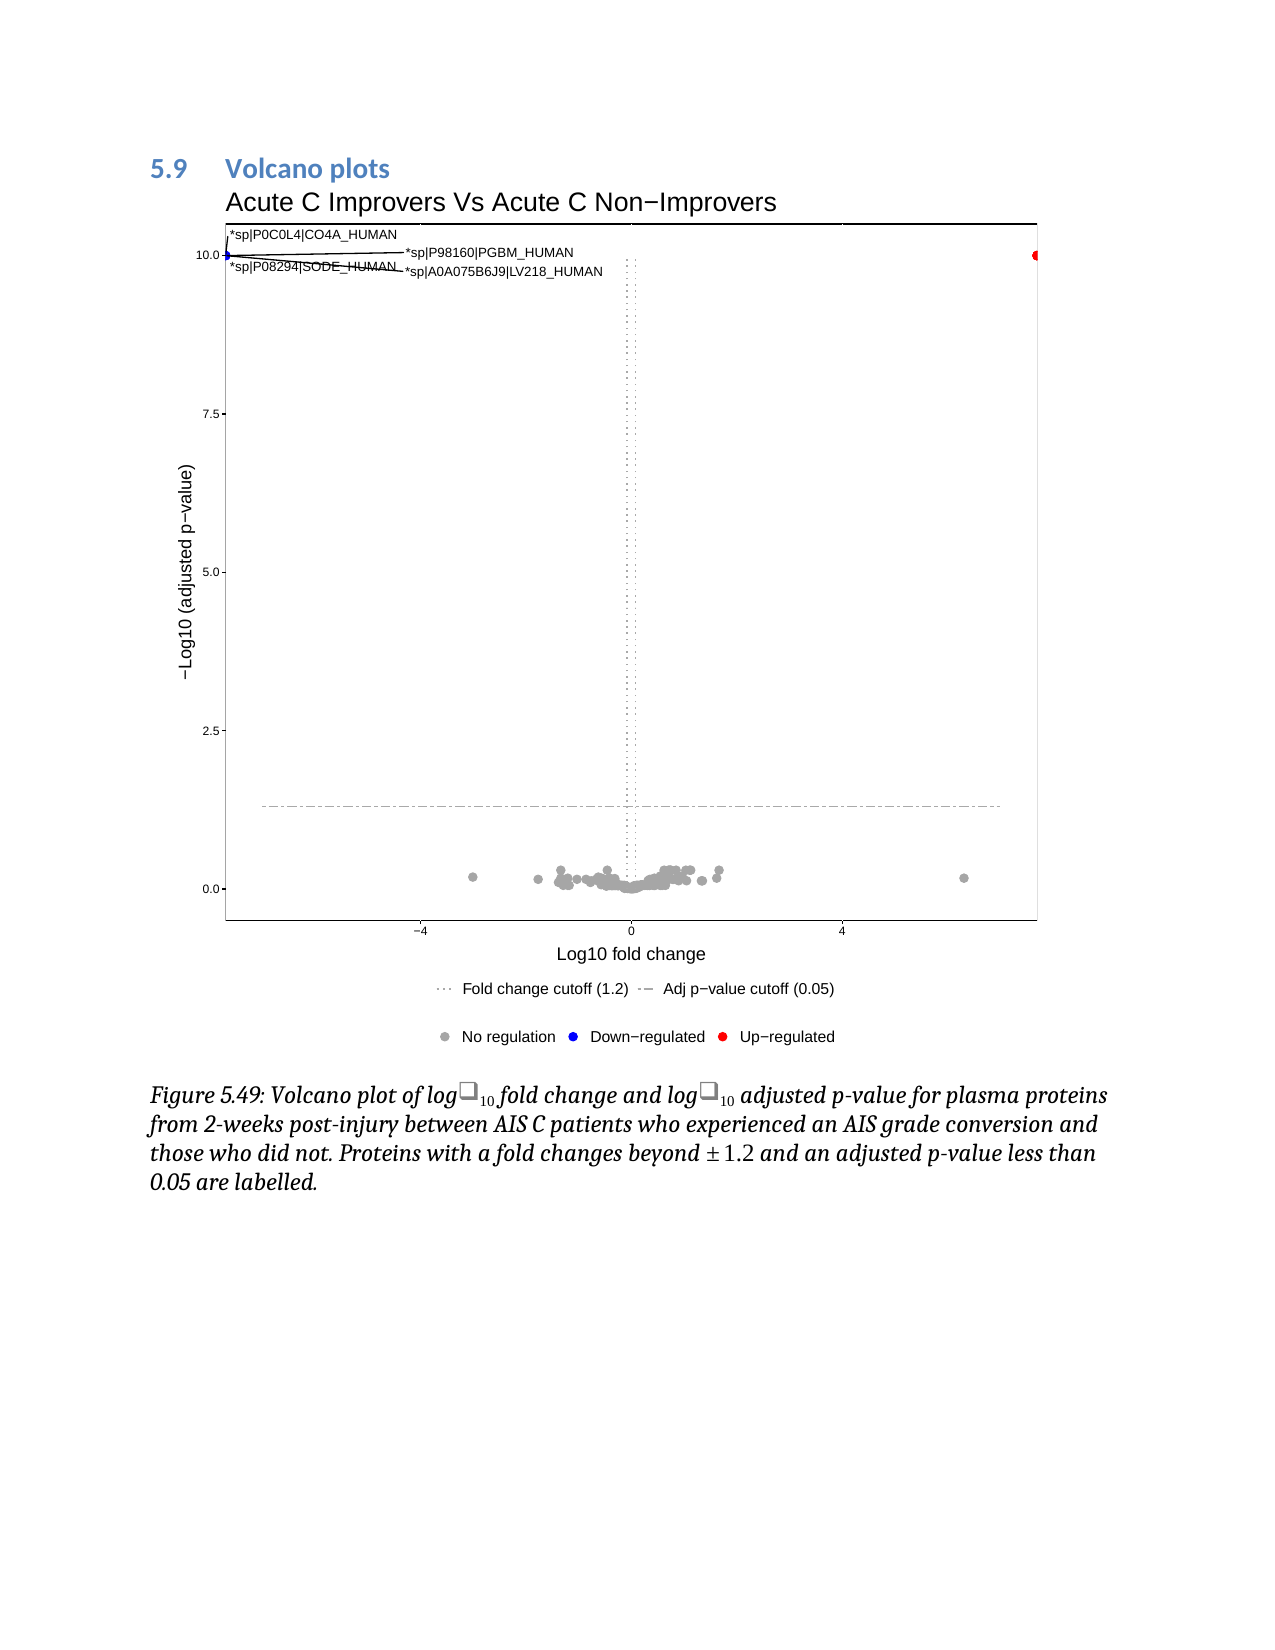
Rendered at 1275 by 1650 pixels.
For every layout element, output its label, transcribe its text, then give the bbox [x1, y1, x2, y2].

text Figure 5.49: Volcano plot of log fold change and log adjusted p-value for plasma proteins from 2-weeks post-injury between AIS C patients who experienced an AIS grade conversion and those who did not. Proteins with a fold changes beyond and an adjusted p-value less than 0.05 are labelled. [150, 1081, 1125, 1196]
subtitle 5.9 Volcano plots [150, 150, 1125, 186]
